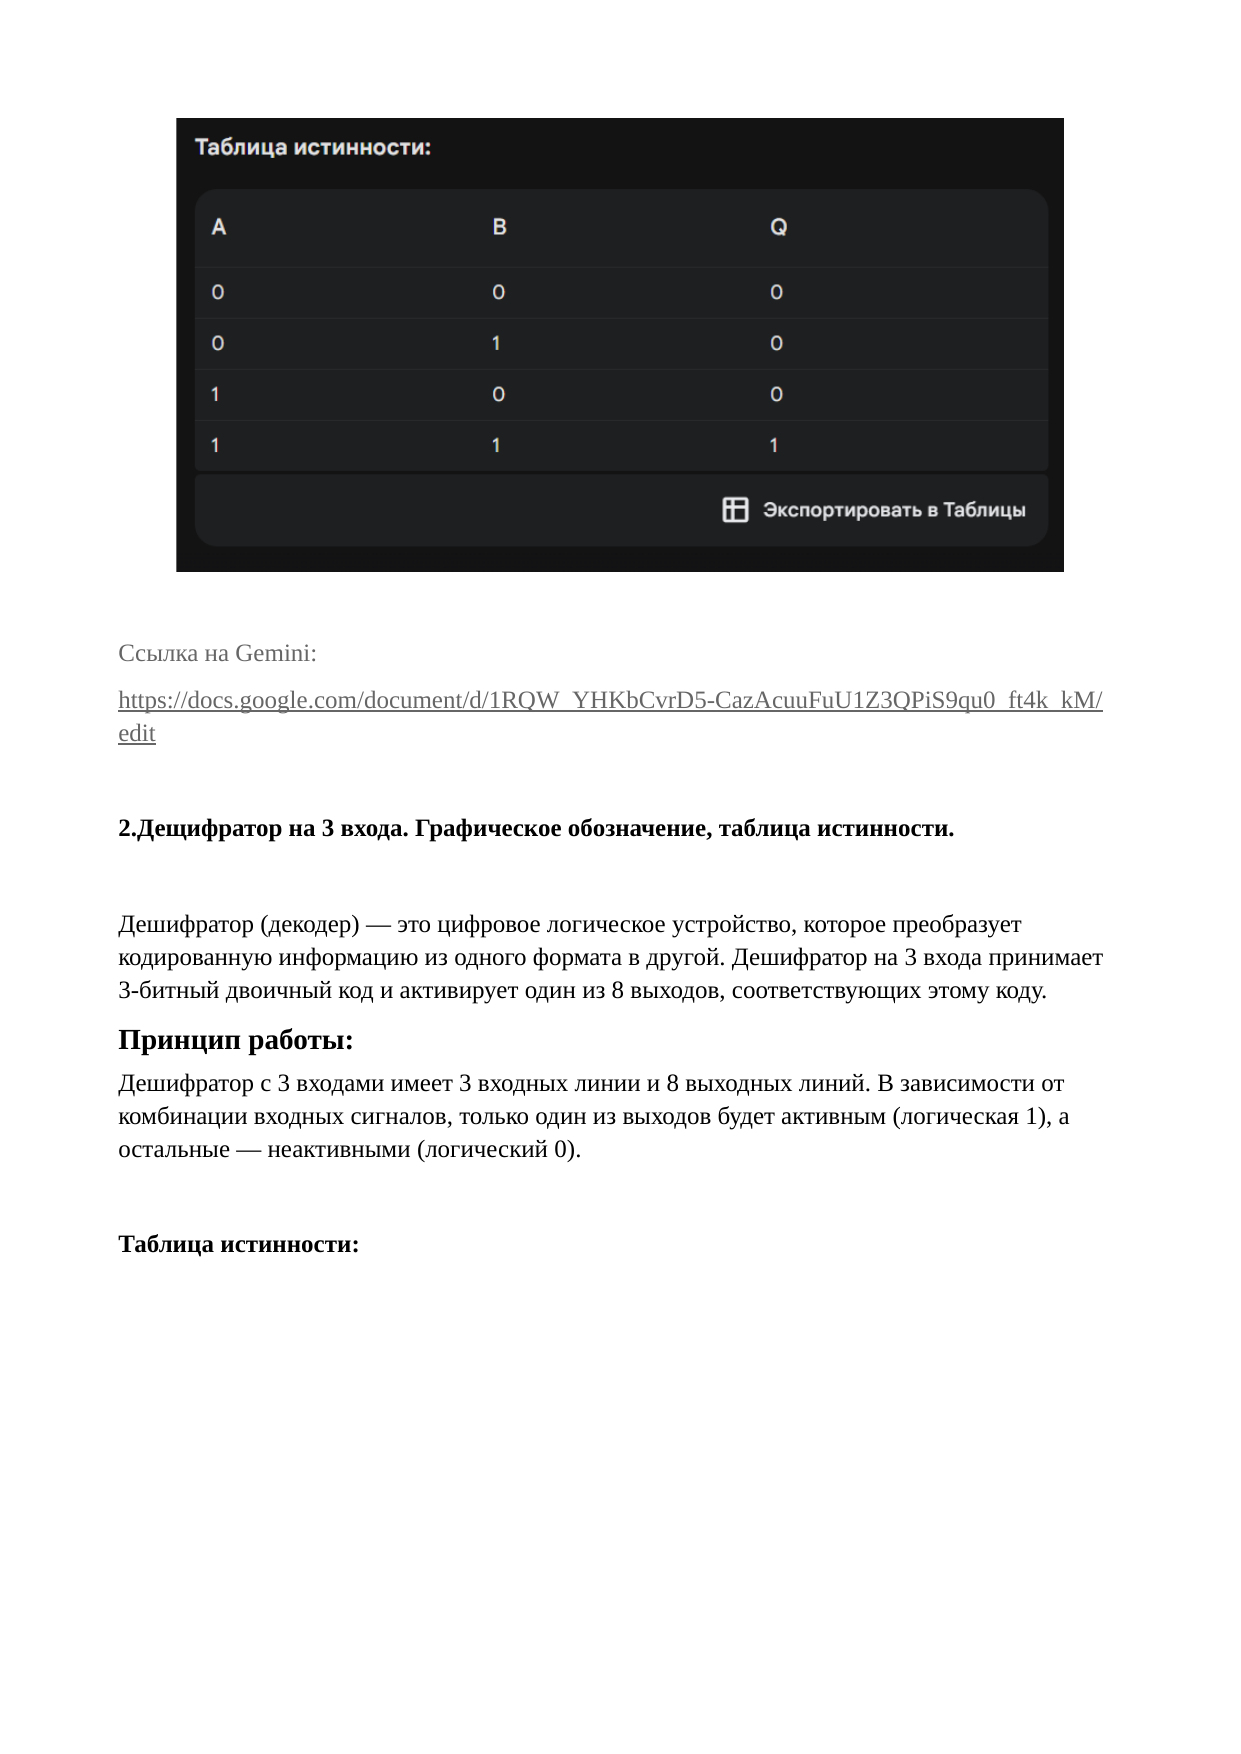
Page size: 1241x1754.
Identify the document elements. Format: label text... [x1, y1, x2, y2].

text Ссылка на Gemini: [118, 638, 1122, 666]
text 2.Дещифратор на 3 входа. Графическое обозначение, таблица истинности. [118, 813, 1122, 842]
picture [176, 118, 1064, 572]
text Дешифратор (декодер) — это цифровое логическое устройство, которое преобразует кодированную информацию из одного формата в другой. Дешифратор на 3 входа принимает 3-битный двоичный код и активирует один из 8 выходов, соответствующих этому коду. [118, 909, 1122, 1003]
subtitle Принцип работы: [118, 1022, 1122, 1056]
text https://docs.google.com/document/d/1RQW_YHKbCvrD5-CazAcuuFuU1Z3QPiS9qu0_ft4k_kM/edit [118, 685, 1122, 747]
text Таблица истинности: [118, 1229, 1122, 1258]
text Дешифратор с 3 входами имеет 3 входных линии и 8 выходных линий. В зависимости от комбинации входных сигналов, только один из выходов будет активным (логическая 1), а остальные — неактивными (логический 0). [118, 1068, 1122, 1163]
